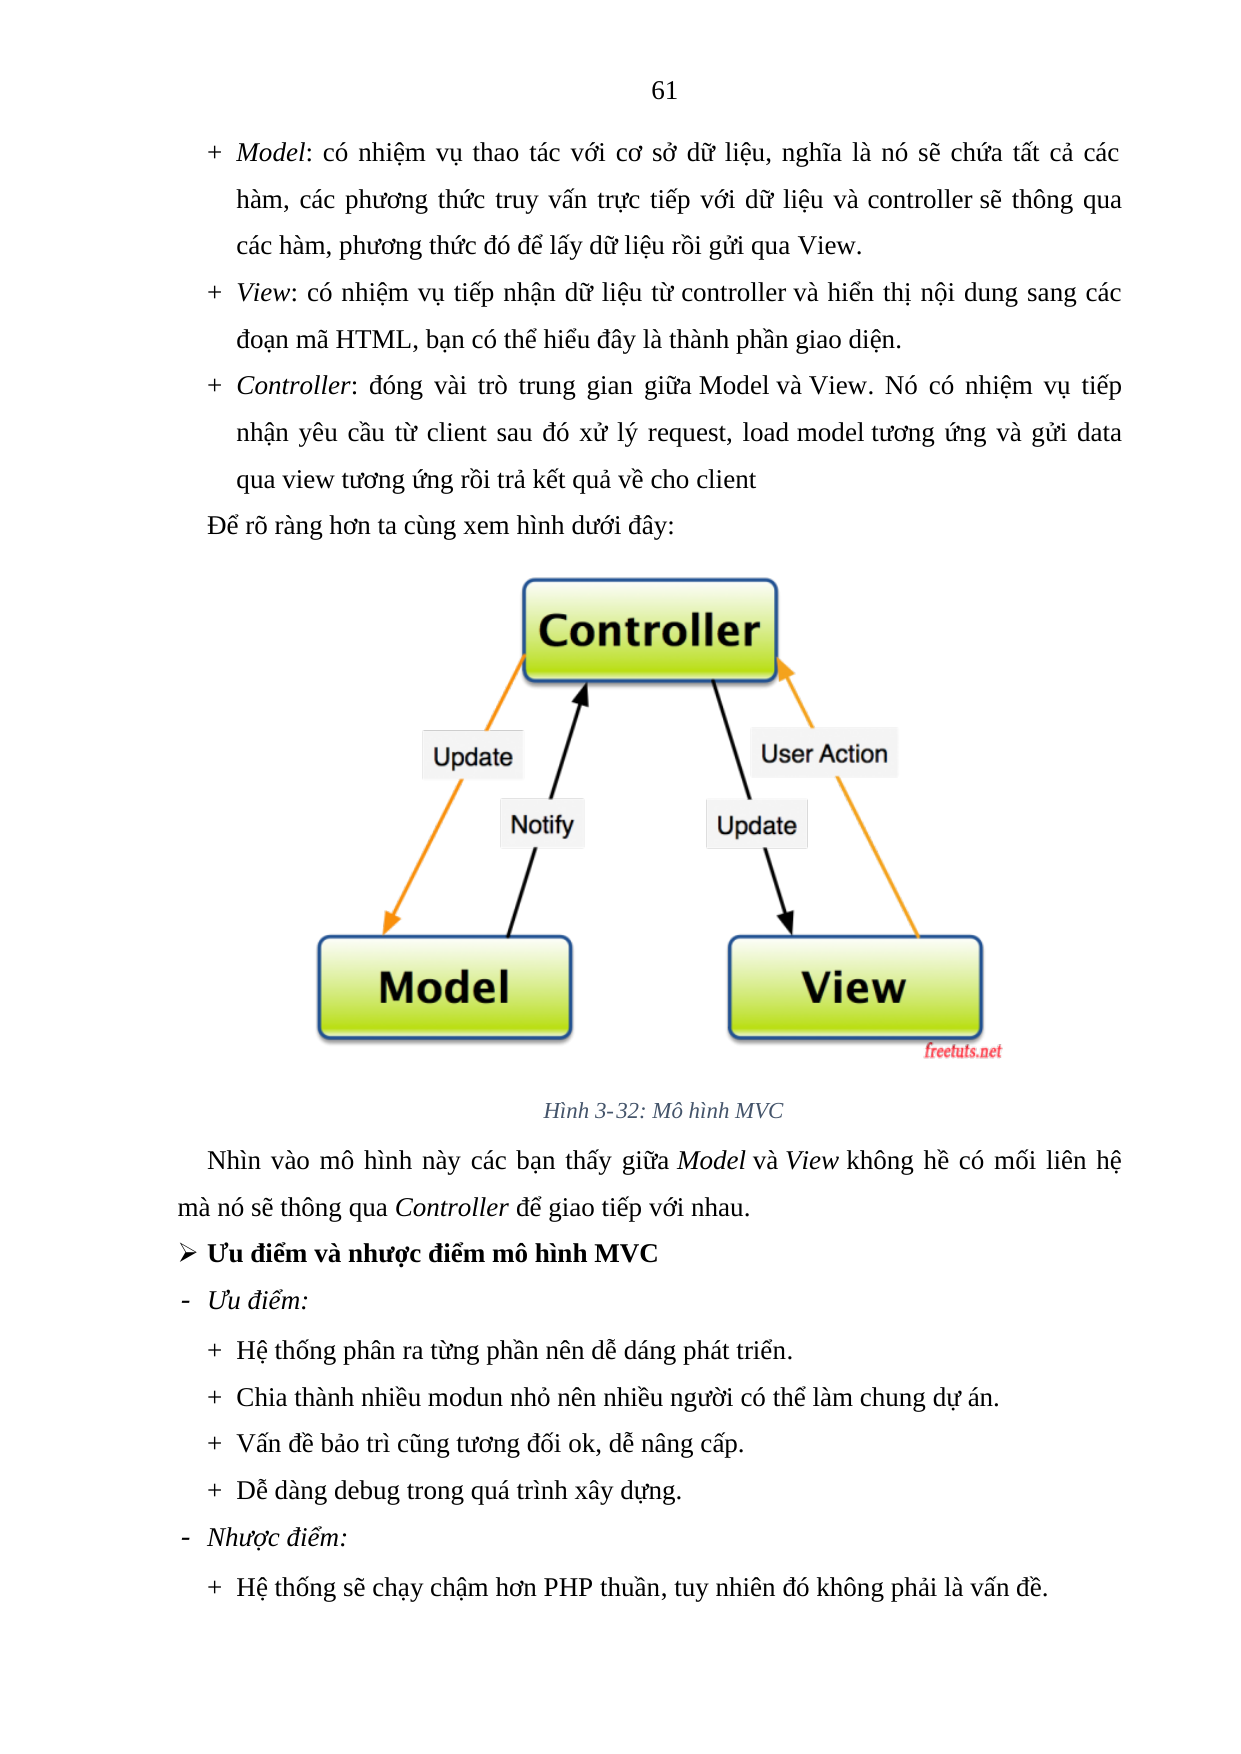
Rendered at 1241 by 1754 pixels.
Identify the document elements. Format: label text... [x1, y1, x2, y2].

list Controller: đóng vài trò trung gian giữa Model và View. Nó có nhiệm vụ tiếp nhận yêu cầu từ client sau đó xử lý request, load model tương ứng và gửi data qua view tương ứng rồi trả kết quả về cho client [207, 369, 1122, 494]
list Ưu điểm và nhược điểm mô hình MVC [177, 1237, 1122, 1268]
text Để rõ ràng hơn ta cùng xem hình dưới đây: [177, 509, 1122, 541]
list Vấn đề bảo trì cũng tương đối ok, dễ nâng cấp. [207, 1428, 1122, 1459]
picture [293, 556, 1006, 1066]
list Hệ thống sẽ chạy chậm hơn PHP thuần, tuy nhiên đó không phải là vấn đề. [207, 1571, 1122, 1602]
text Nhìn vào mô hình này các bạn thấy giữa Model và View không hề có mối liên hệ mà nó sẽ thông qua Controller để giao tiếp với nhau. [177, 1144, 1122, 1222]
list Dễ dàng debug trong quá trình xây dựng. [207, 1474, 1122, 1505]
list Hệ thống phân ra từng phần nên dễ dáng phát triển. [207, 1334, 1122, 1365]
list Nhược điểm: [177, 1521, 1122, 1554]
list Chia thành nhiều modun nhỏ nên nhiều người có thể làm chung dự án. [207, 1381, 1122, 1412]
list Ưu điểm: [177, 1284, 1122, 1318]
list Model: có nhiệm vụ thao tác với cơ sở dữ liệu, nghĩa là nó sẽ chứa tất cả các hàm, các phương thức truy vấn trực tiếp với dữ liệu và controller sẽ thông qua các hàm, phương thức đó để lấy dữ liệu rồi gửi qua View. [207, 136, 1122, 261]
list View: có nhiệm vụ tiếp nhận dữ liệu từ controller và hiển thị nội dung sang các đoạn mã HTML, bạn có thể hiểu đây là thành phần giao diện. [207, 276, 1122, 354]
